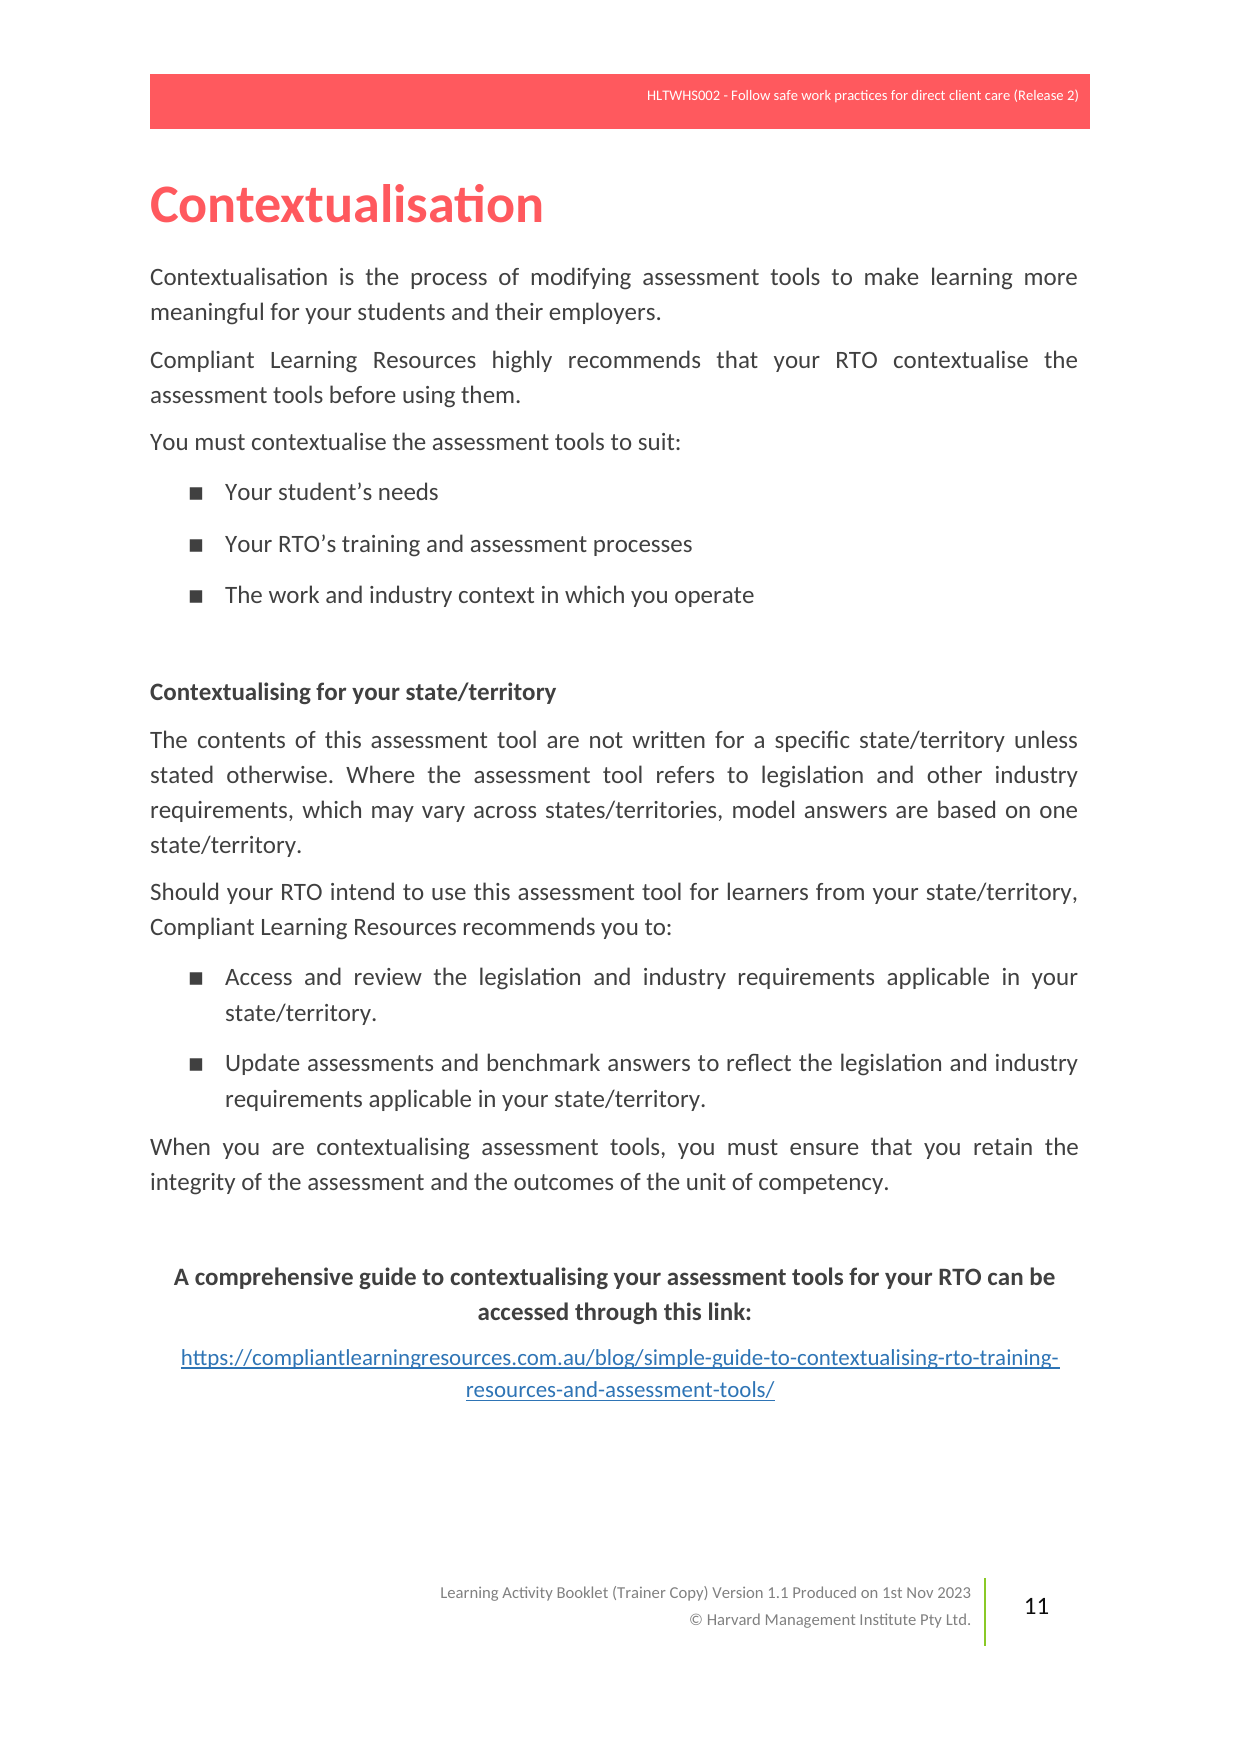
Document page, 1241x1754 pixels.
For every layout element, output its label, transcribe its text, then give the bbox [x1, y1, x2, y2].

text You must contextualise the assessment tools to suit: [150, 426, 1079, 457]
list Update assessments and benchmark answers to reflect the legislation and industry requirements applicable in your state/territory. [187, 1045, 1079, 1114]
list Your student’s needs [187, 474, 1079, 508]
text Contextualising for your state/territory [150, 676, 1079, 707]
text Contextualisation is the process of modifying assessment tools to make learning more meaningful for your students and their employers. [150, 261, 1079, 327]
list The work and industry context in which you operate [187, 577, 1079, 611]
text Should your RTO intend to use this assessment tool for learners from your state/territory, Compliant Learning Resources recommends you to: [150, 876, 1079, 942]
subtitle Contextualisation [150, 169, 1090, 236]
text Compliant Learning Resources highly recommends that your RTO contextualise the assessment tools before using them. [150, 344, 1079, 409]
text A comprehensive guide to contextualising your assessment tools for your RTO can be accessed through this link: [150, 1261, 1079, 1326]
list Your RTO’s training and assessment processes [187, 525, 1079, 559]
text The contents of this assessment tool are not written for a specific state/territory unless stated otherwise. Where the assessment tool refers to legislation and other industry requirements, which may vary across states/territories, model answers are based on one state/territory. [150, 724, 1079, 859]
list Access and review the legislation and industry requirements applicable in your state/territory. [187, 959, 1079, 1028]
text When you are contextualising assessment tools, you must ensure that you retain the integrity of the assessment and the outcomes of the unit of competency. [150, 1131, 1079, 1196]
text https://compliantlearningresources.com.au/blog/simple-guide-to-contextualising-rto-training-resources-and-assessment-tools/ [150, 1343, 1090, 1403]
